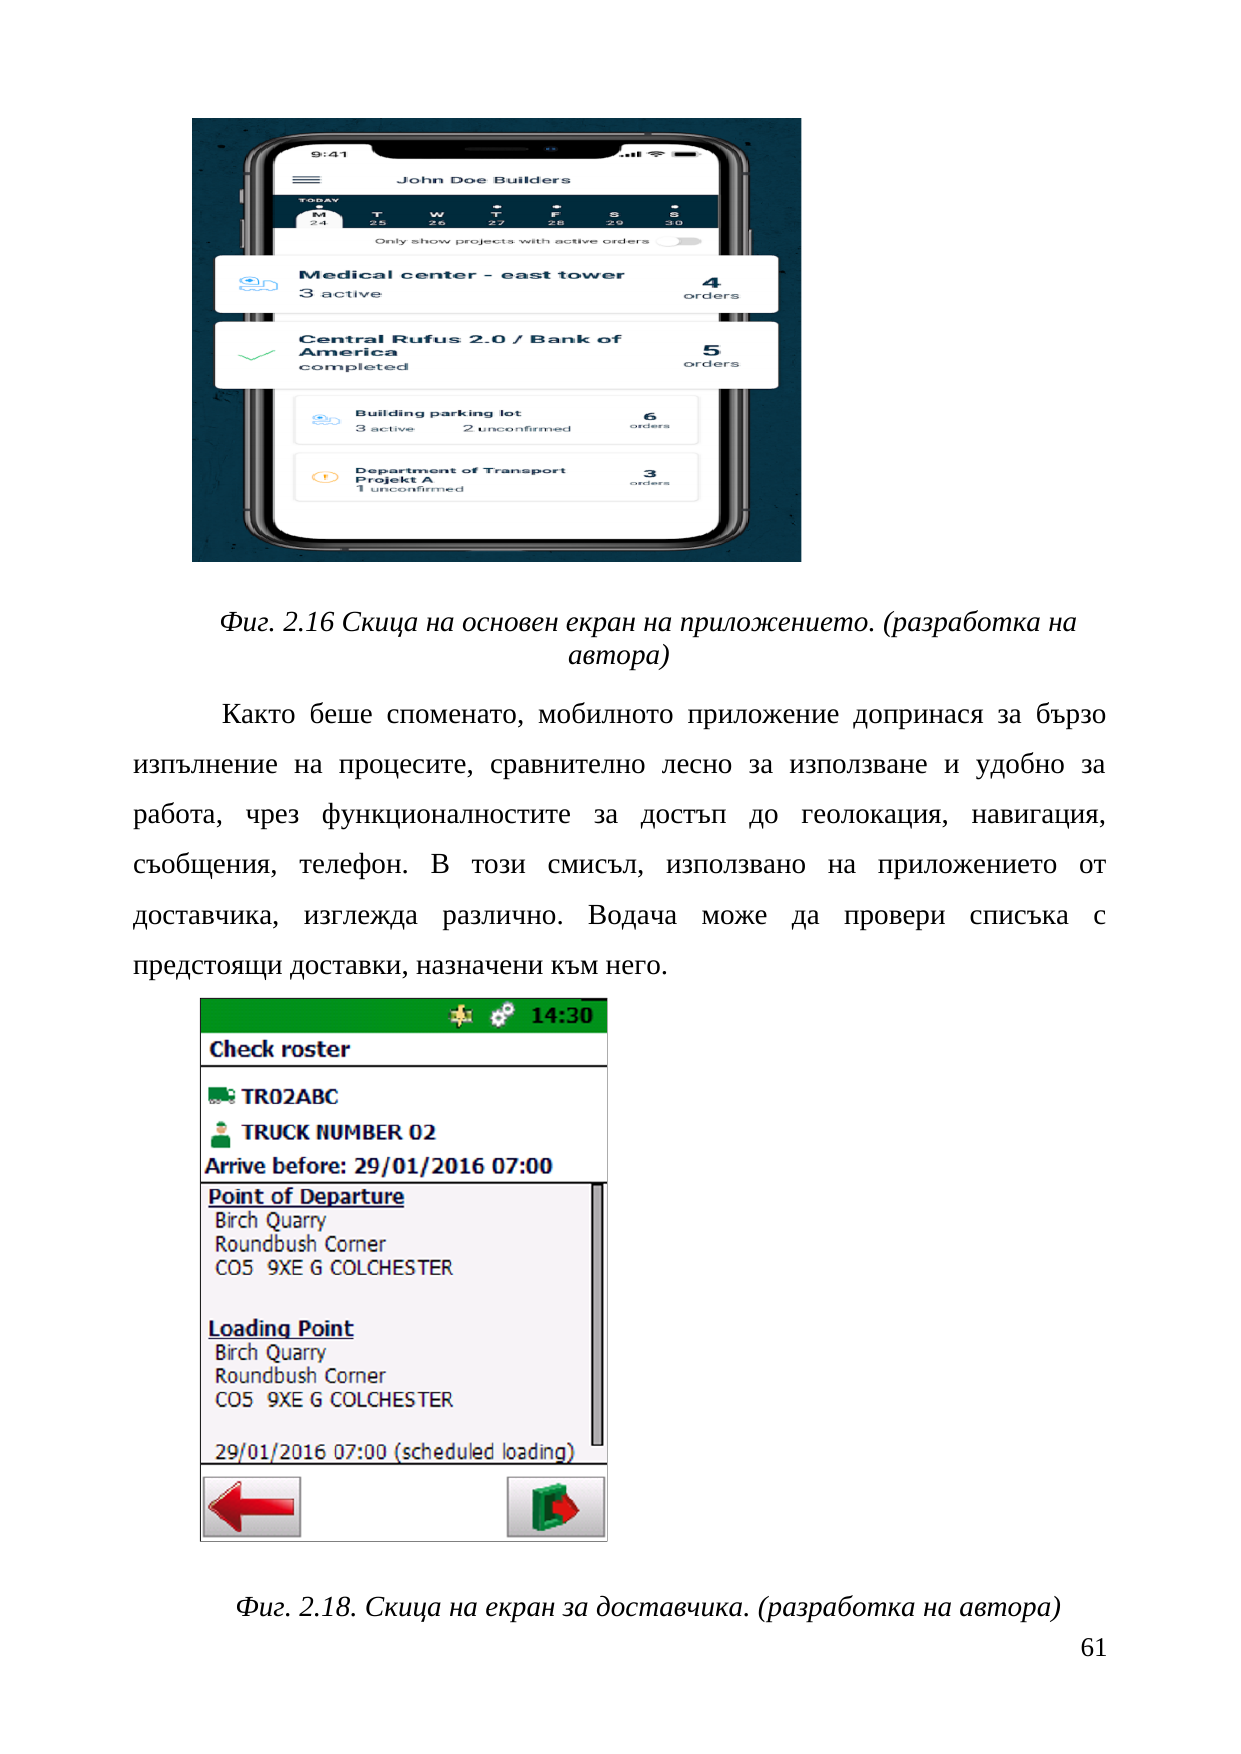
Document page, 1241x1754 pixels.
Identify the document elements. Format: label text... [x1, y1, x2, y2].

title Фиг. 2.18. Скица на екран за доставчика. (разработка на автора) [133, 1589, 1107, 1623]
picture [199, 997, 608, 1542]
title Фиг. 2.16 Скица на основен екран на приложението. (разработка на автора) [133, 604, 1107, 671]
text Както беше споменато, мобилното приложение допринася за бързо изпълнение на процесите, сравнително лесно за използване и удобно за работа, чрез функционалностите за достъп до геолокация, навигация, съобщения, телефон. В този смисъл, използвано на приложението от доставчика, изглежда различно. Водача може да провери списъка с предстоящи доставки, назначени към него. [133, 696, 1107, 981]
picture [192, 118, 802, 562]
